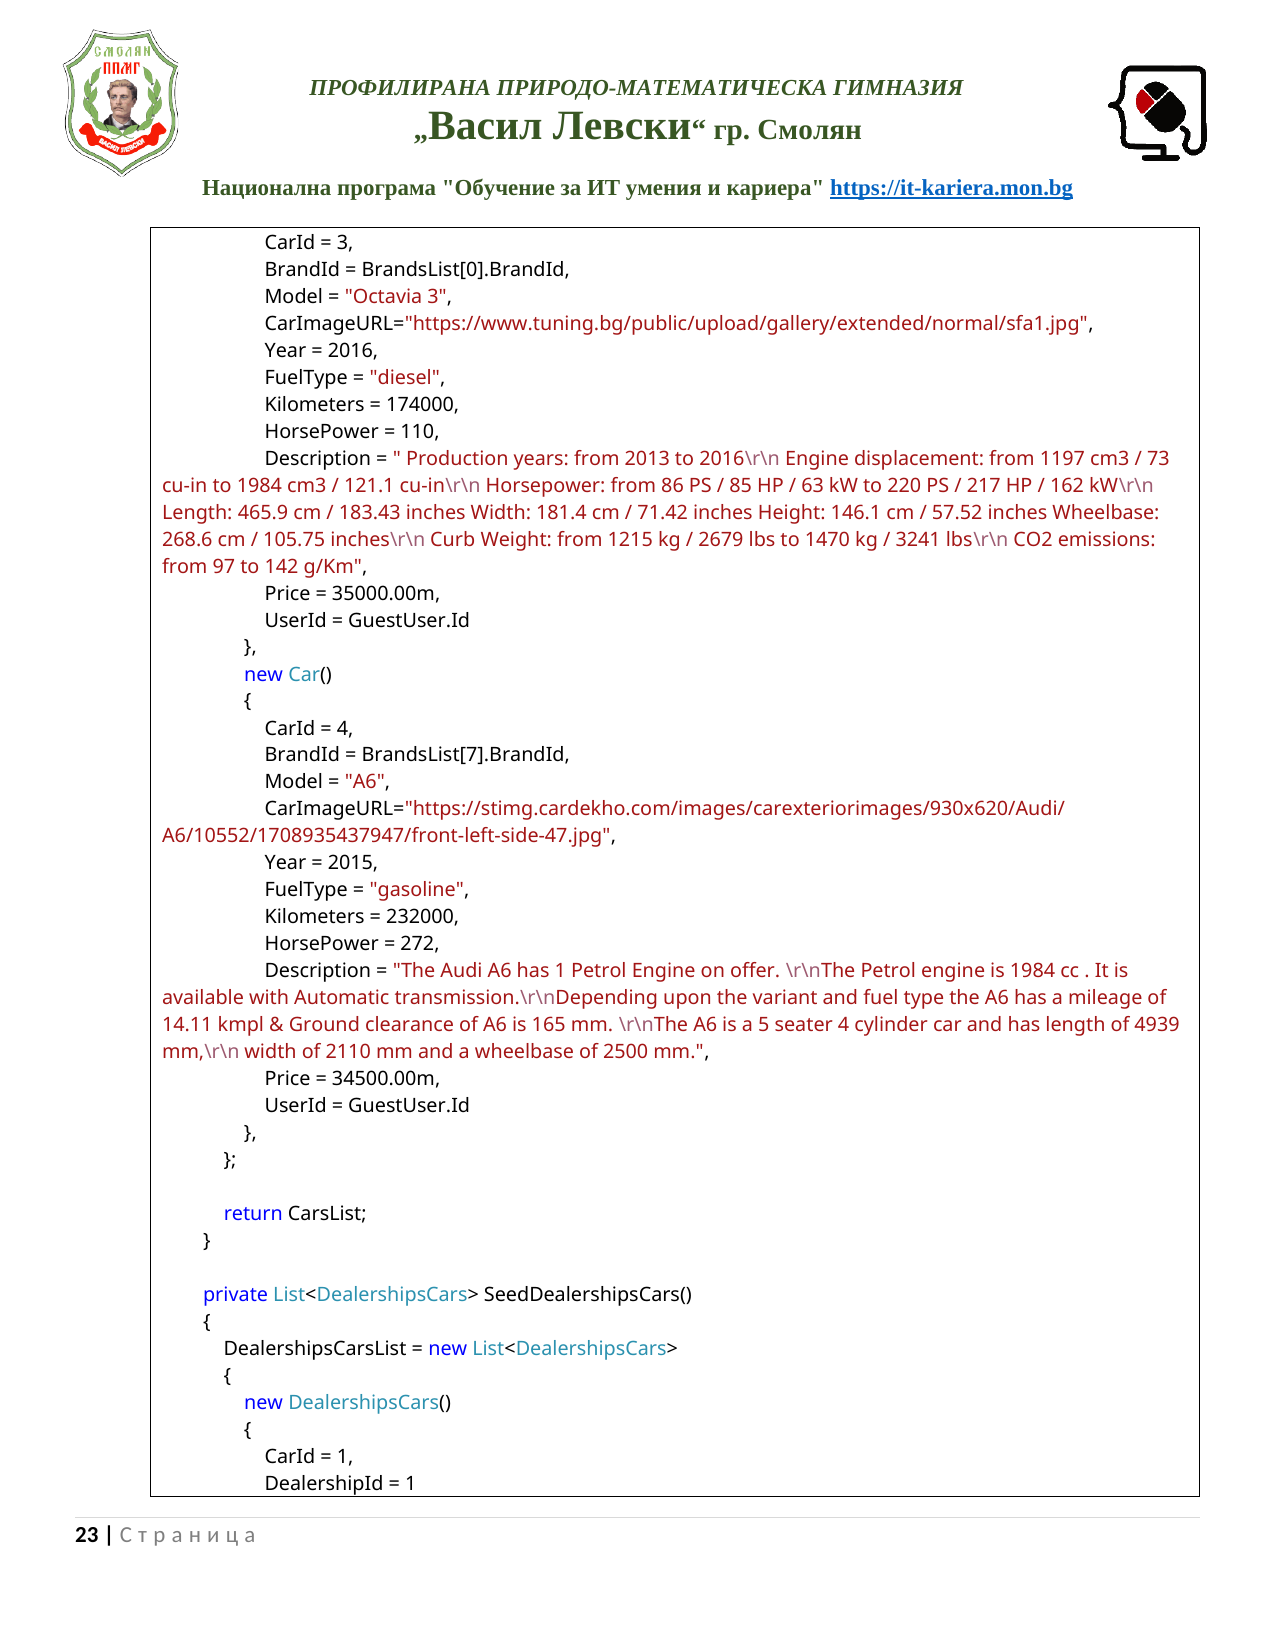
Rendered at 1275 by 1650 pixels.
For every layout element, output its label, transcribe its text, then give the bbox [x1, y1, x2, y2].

picture [62, 29, 179, 177]
picture [1101, 57, 1214, 167]
